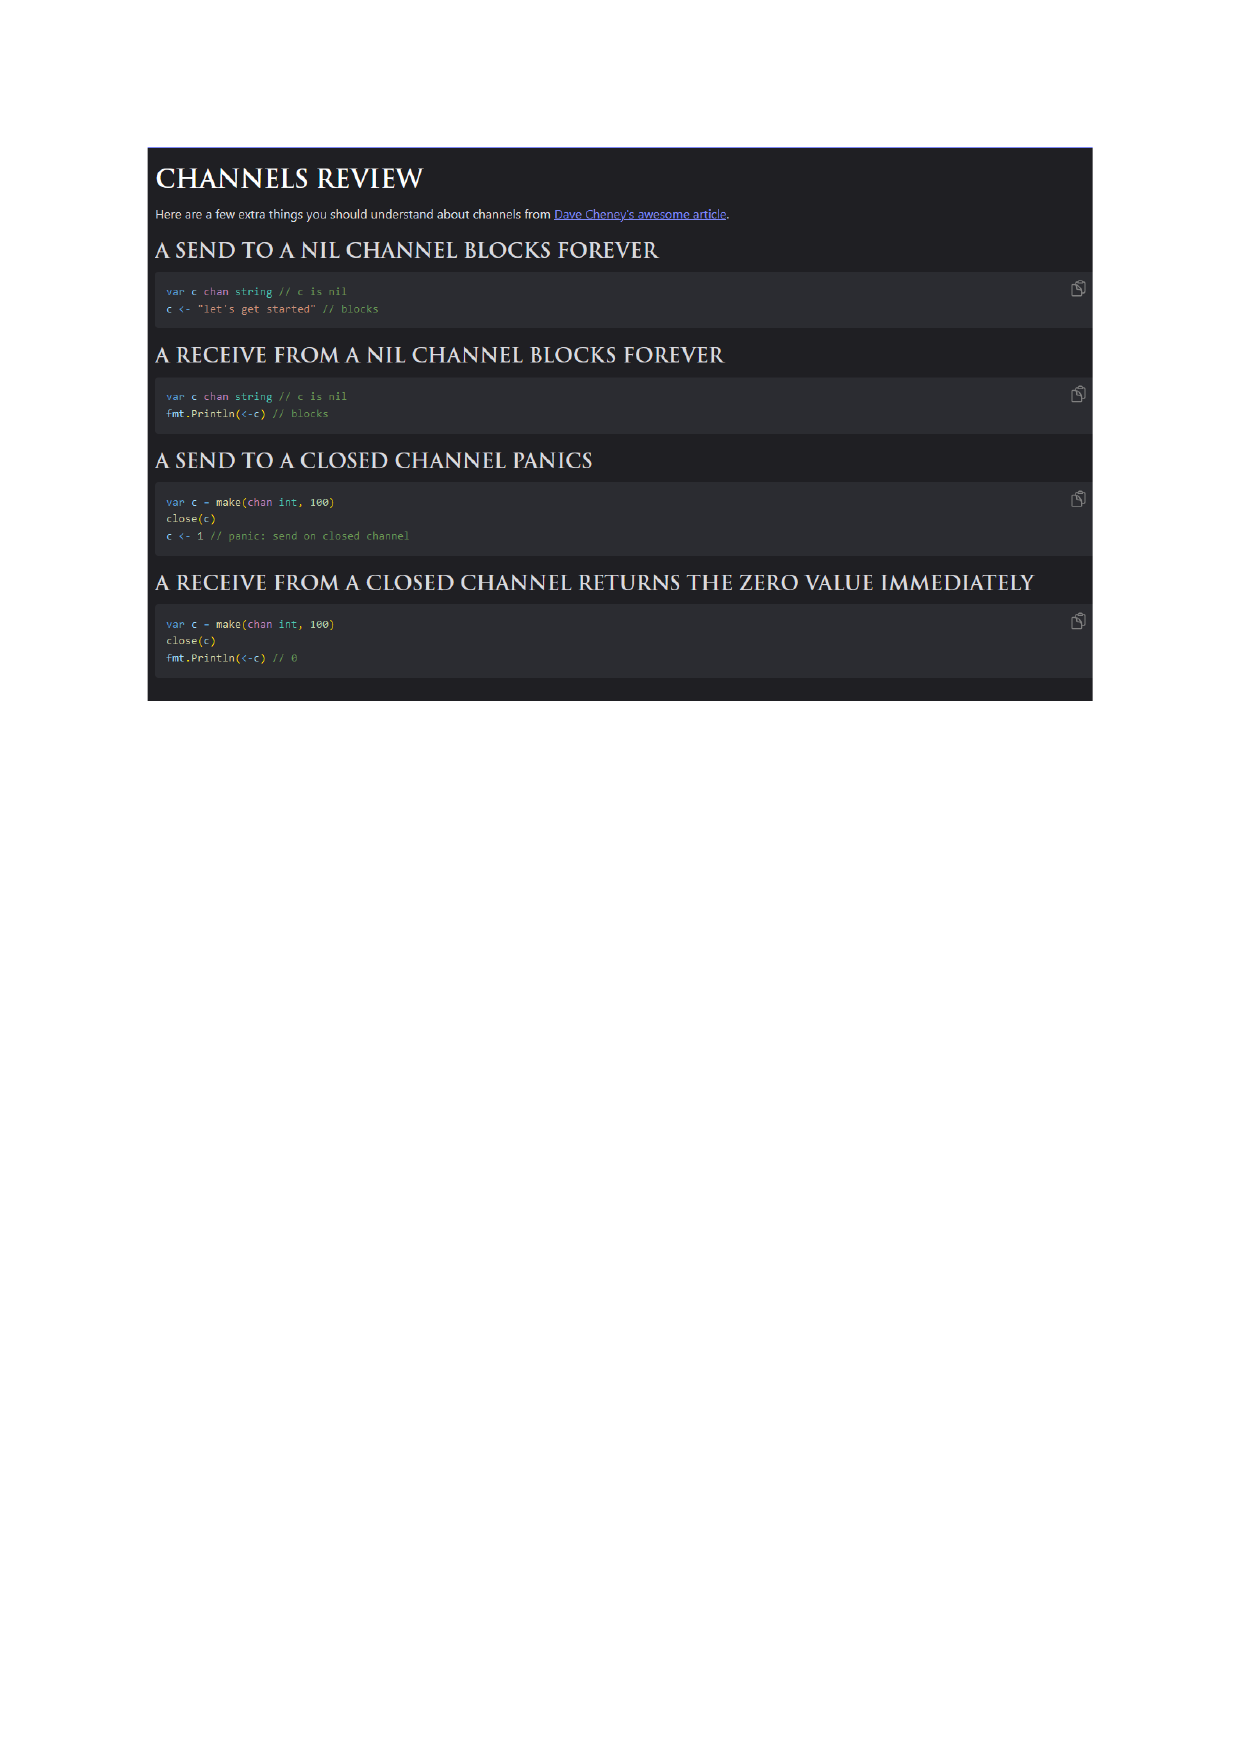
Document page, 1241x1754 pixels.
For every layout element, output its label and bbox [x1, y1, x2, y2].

picture [147, 147, 1093, 701]
